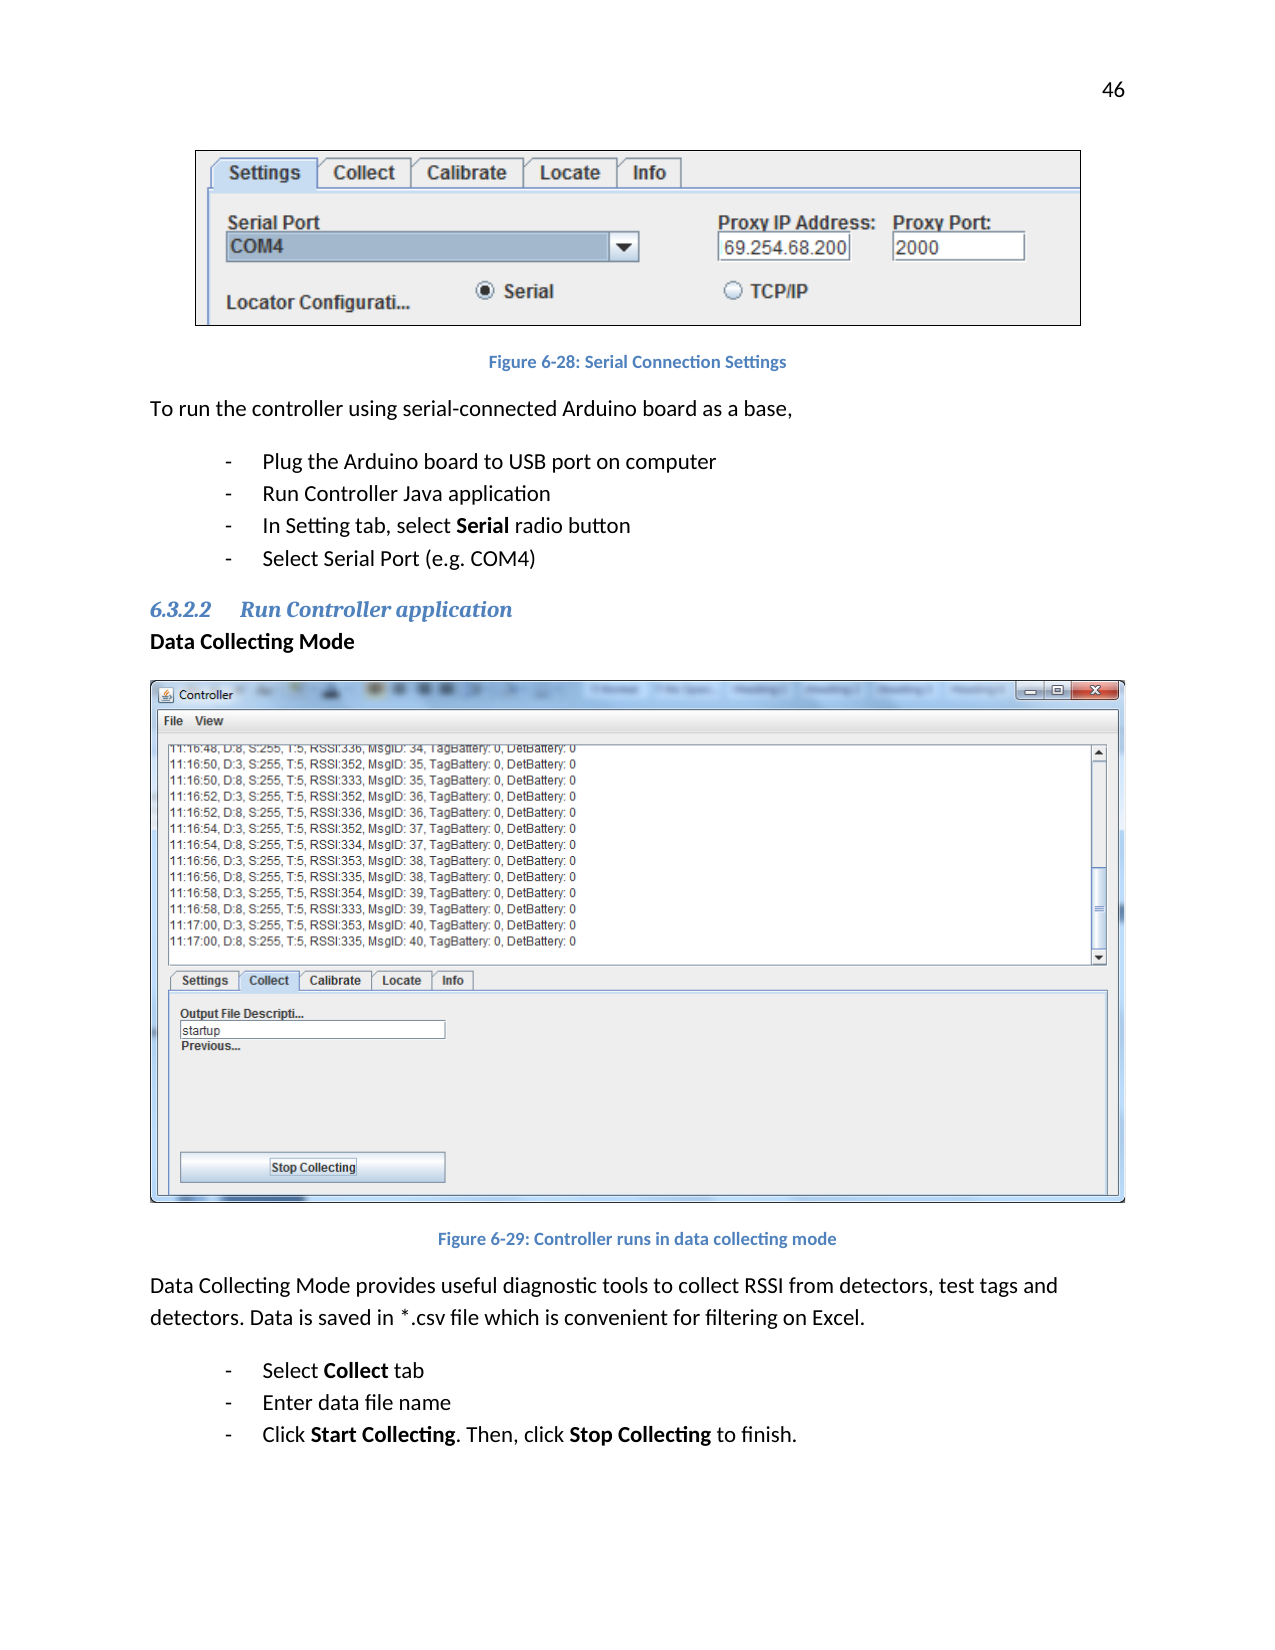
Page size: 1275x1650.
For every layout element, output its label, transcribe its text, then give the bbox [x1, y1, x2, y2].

list Plug the Arduino board to USB port on computer [225, 447, 1125, 475]
list Run Controller Java application [225, 479, 1125, 507]
text Data Collecting Mode provides useful diagnostic tools to collect RSSI from detectors, test tags and detectors. Data is saved in *.csv file which is convenient for filtering on Excel. [150, 1271, 1125, 1331]
list Click Start Collecting. Then, click Stop Collecting to finish. [225, 1421, 1125, 1448]
picture [196, 151, 1080, 325]
list Select Serial Port (e.g. COM4) [225, 544, 1125, 572]
text Data Collecting Mode [150, 627, 1125, 655]
picture [150, 680, 1125, 1203]
text To run the controller using serial-connected Arduino board as a base, [150, 394, 1125, 422]
subtitle Run Controller application [150, 597, 1125, 623]
list Select Collect tab [225, 1356, 1125, 1384]
list In Setting tab, select Serial radio button [225, 512, 1125, 540]
list Enter data file name [225, 1388, 1125, 1416]
